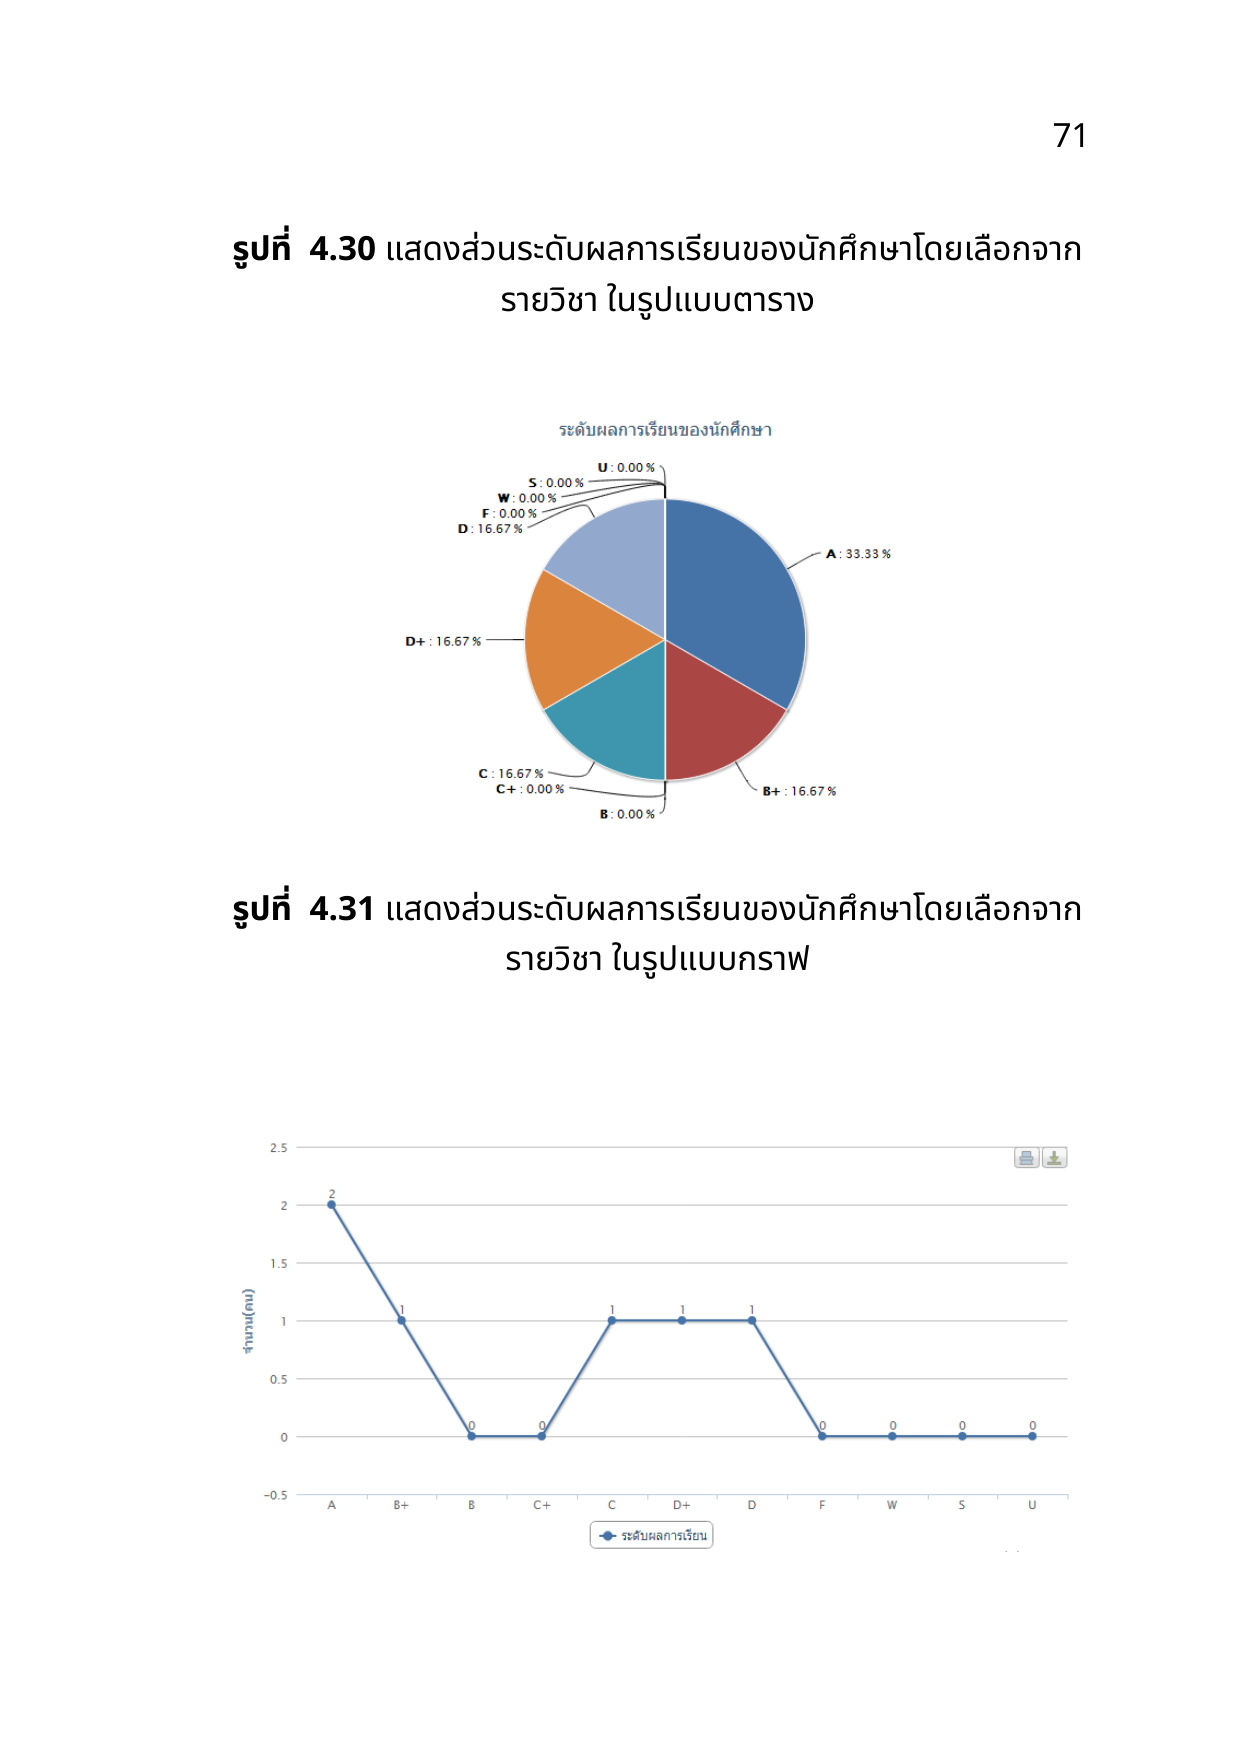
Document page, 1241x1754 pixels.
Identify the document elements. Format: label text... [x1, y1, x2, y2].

picture [225, 1121, 1091, 1552]
text รูปที่ 4.31 แสดงส่วนระดับผลการเรียนของนักศึกษาโดยเลือกจากรายวิชา ในรูปแบบกราฟ [225, 885, 1090, 986]
text รูปที่ 4.30 แสดงส่วนระดับผลการเรียนของนักศึกษาโดยเลือกจากรายวิชา ในรูปแบบตาราง [225, 225, 1090, 326]
picture [310, 392, 1005, 860]
